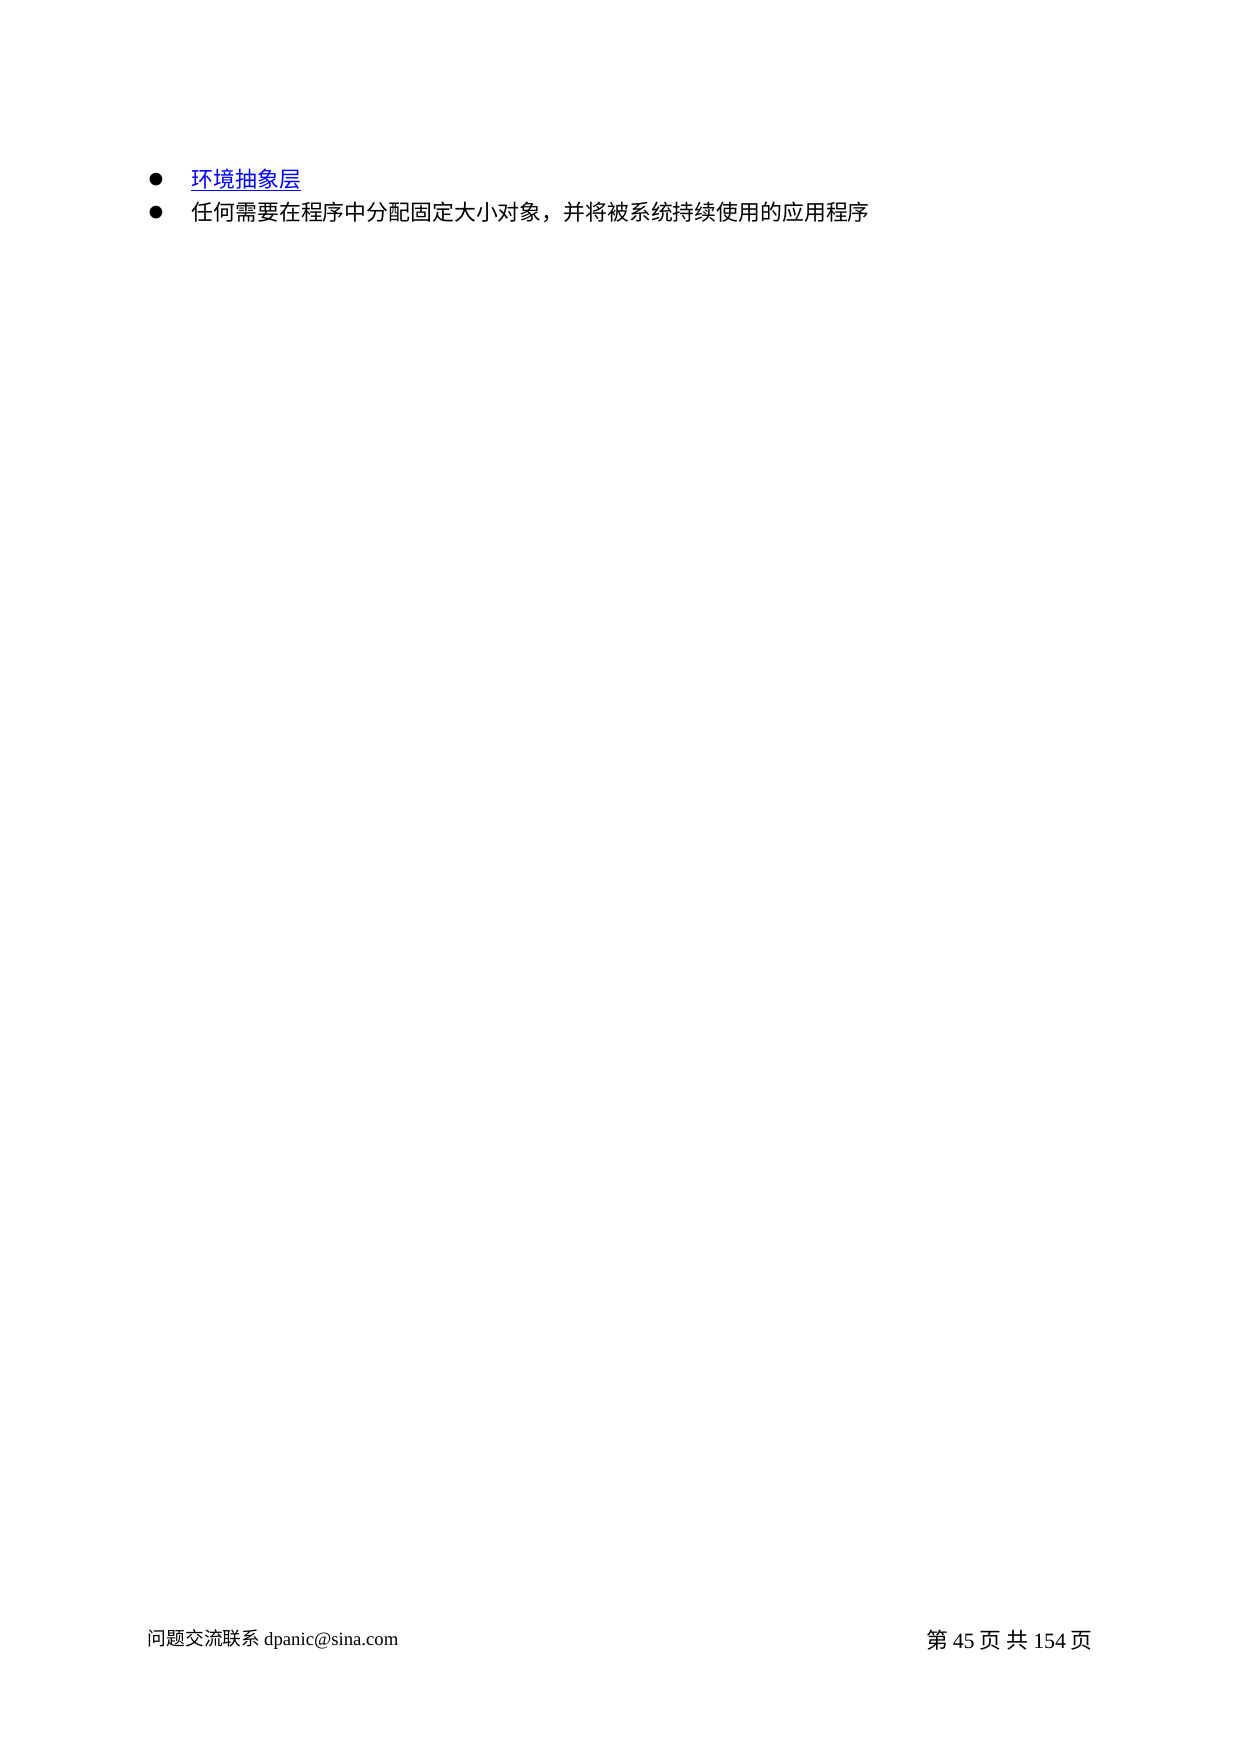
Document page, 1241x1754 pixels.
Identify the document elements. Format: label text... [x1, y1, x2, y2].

list 环境抽象层 [148, 162, 1092, 194]
list 任何需要在程序中分配固定大小对象，并将被系统持续使用的应用程序 [148, 194, 1092, 227]
